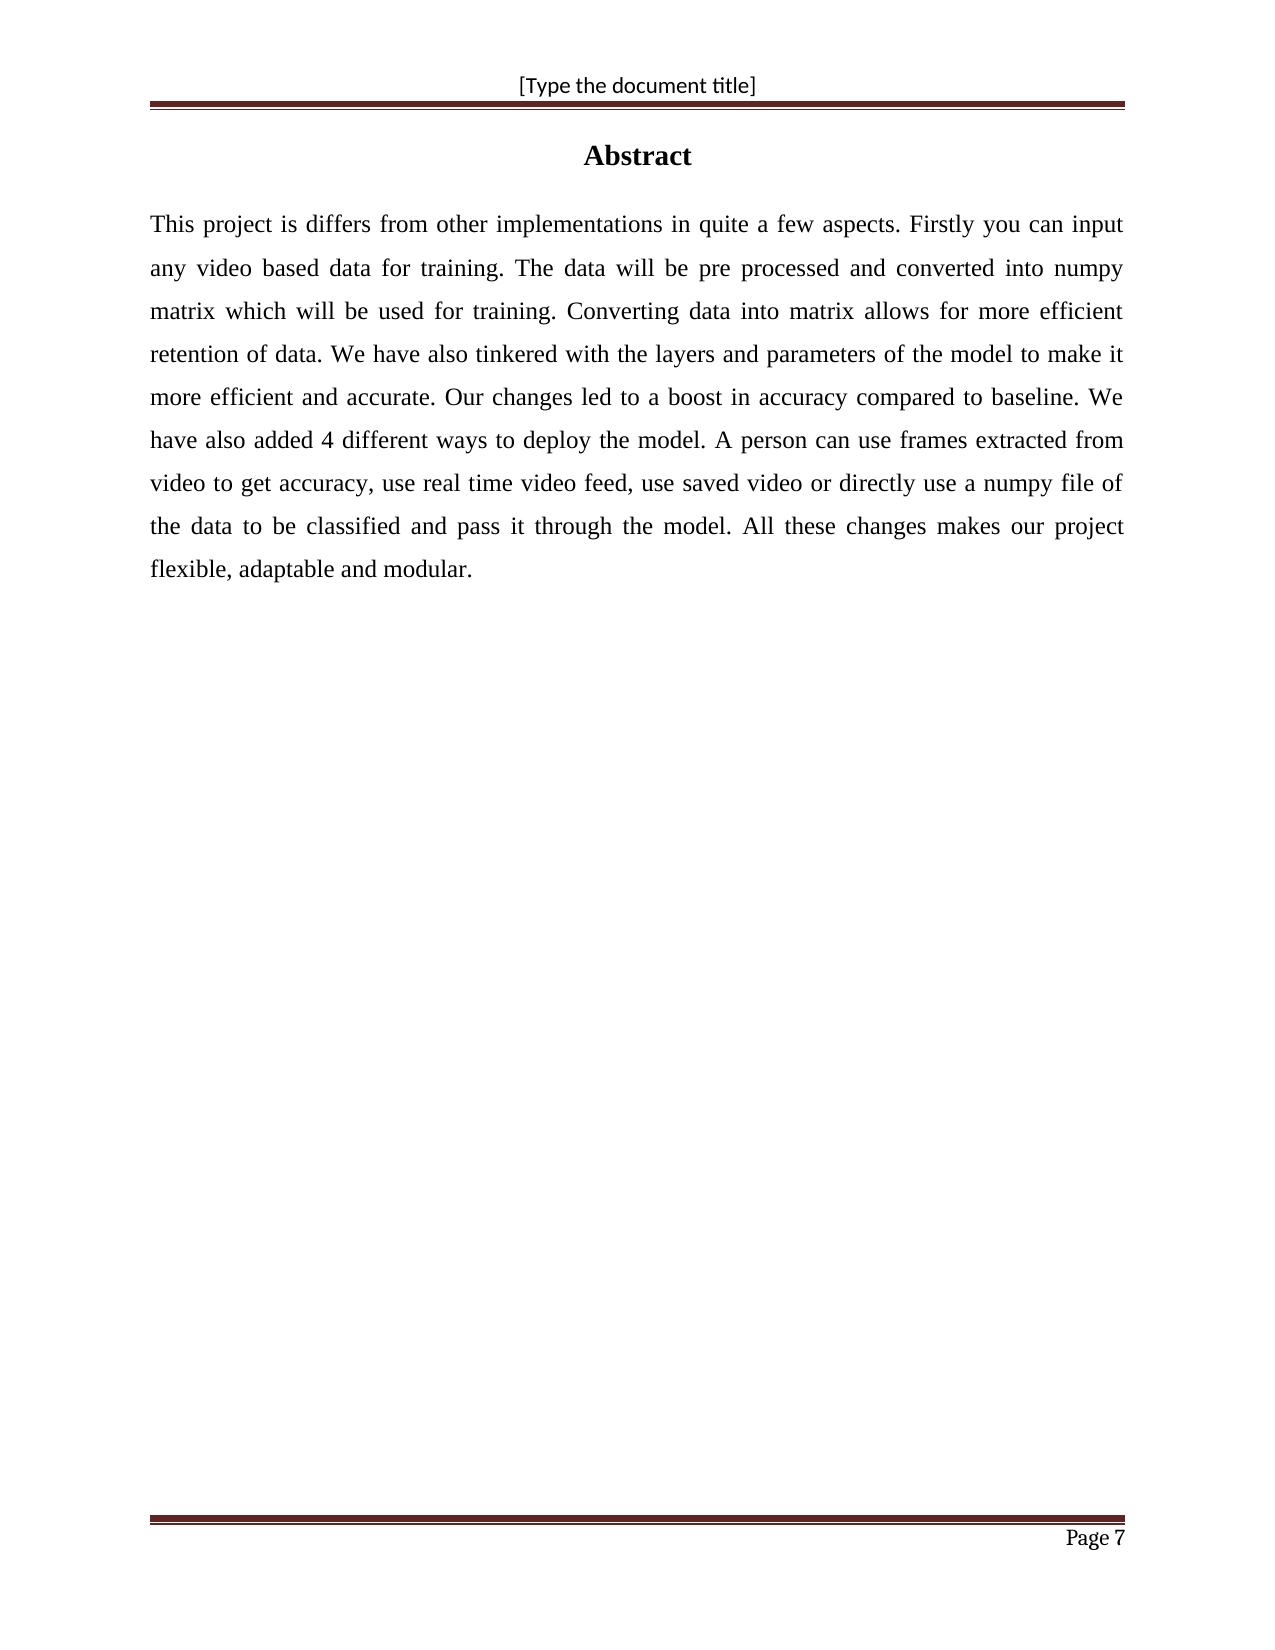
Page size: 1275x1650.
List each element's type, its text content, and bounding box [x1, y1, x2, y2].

text This project is differs from other implementations in quite a few aspects. Firstly you can input any video based data for training. The data will be pre processed and converted into numpy matrix which will be used for training. Converting data into matrix allows for more efficient retention of data. We have also tinkered with the layers and parameters of the model to make it more efficient and accurate. Our changes led to a boost in accuracy compared to baseline. We have also added 4 different ways to deploy the model. A person can use frames extracted from video to get accuracy, use real time video feed, use saved video or directly use a numpy file of the data to be classified and pass it through the model. All these changes makes our project flexible, adaptable and modular. [150, 209, 1125, 583]
text Abstract [150, 138, 1125, 172]
